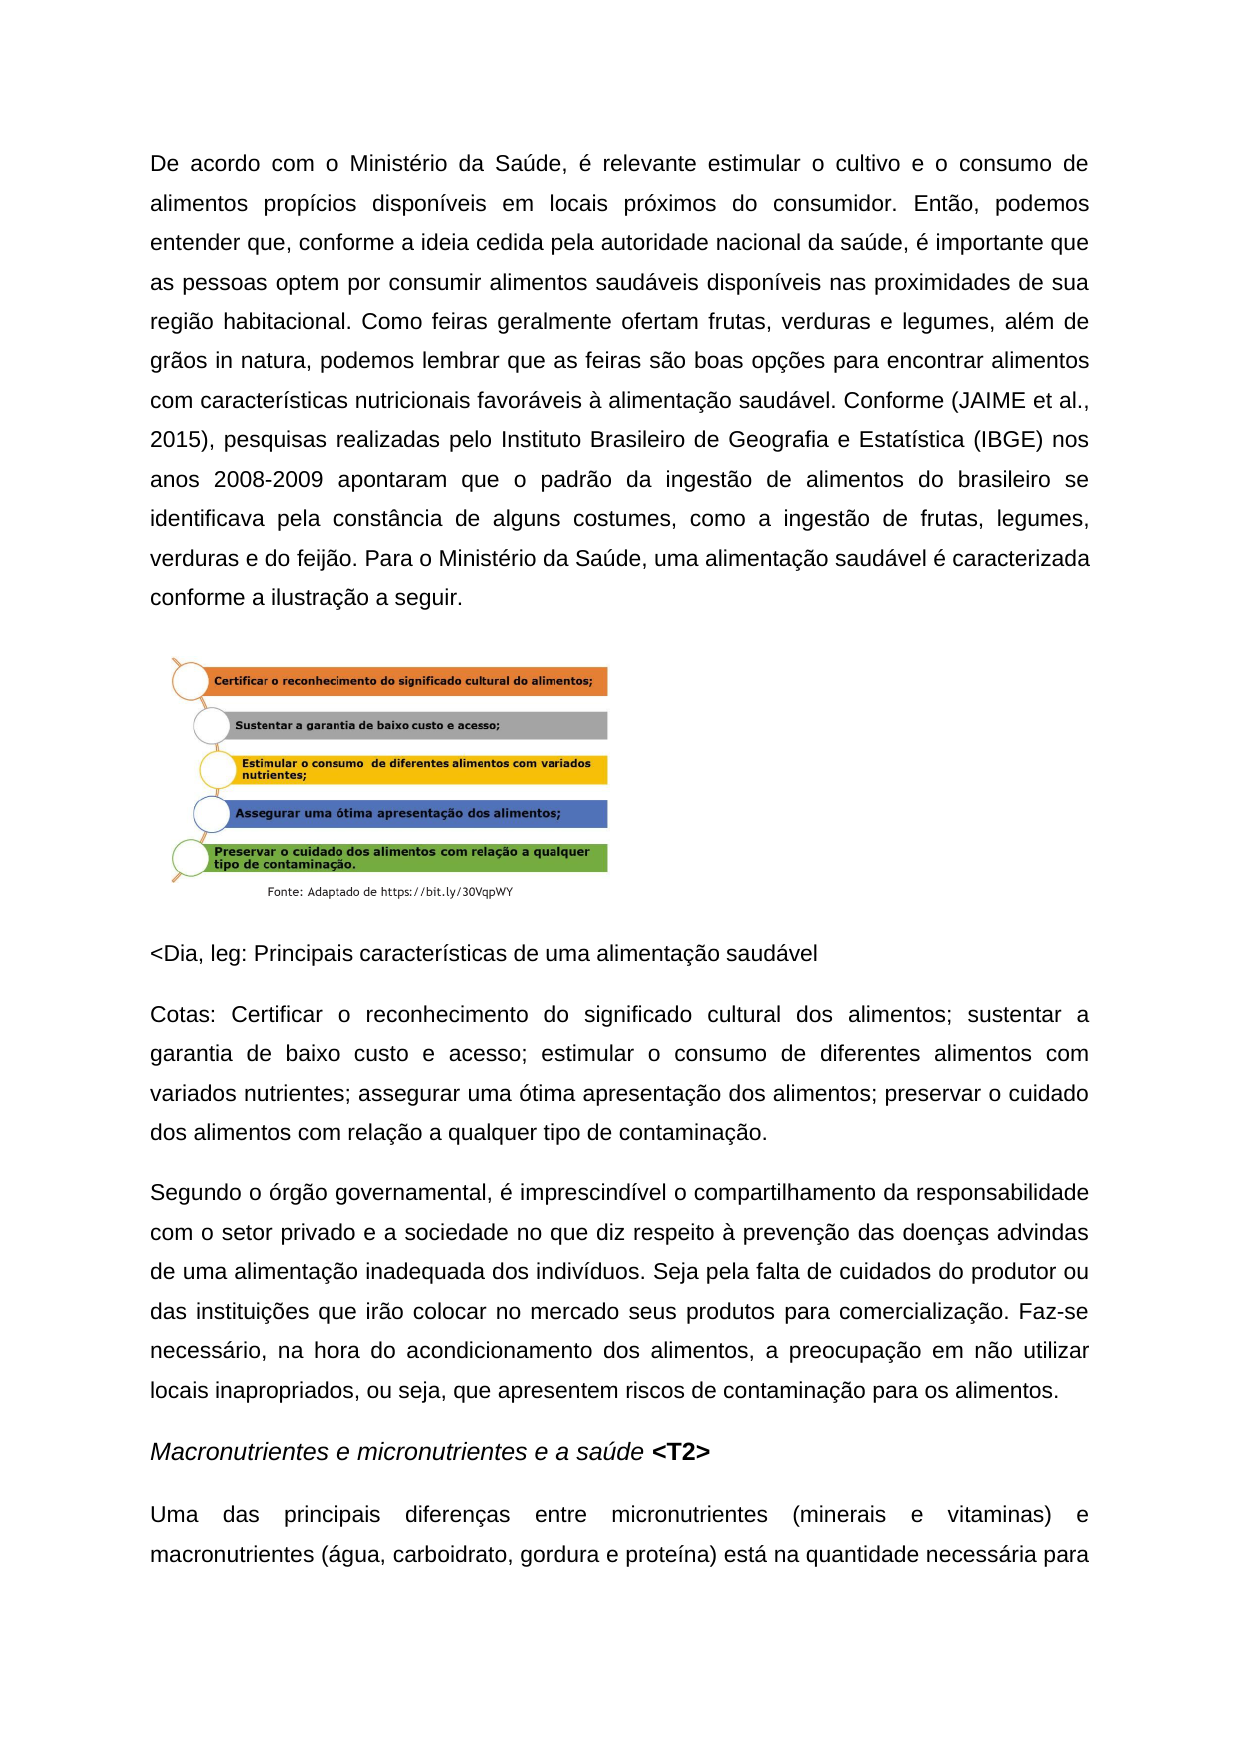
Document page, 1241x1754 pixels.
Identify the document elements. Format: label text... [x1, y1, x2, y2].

text Segundo o órgão governamental, é imprescindível o compartilhamento da responsabilidade com o setor privado e a sociedade no que diz respeito à prevenção das doenças advindas de uma alimentação inadequada dos indivíduos. Seja pela falta de cuidados do produtor ou das instituições que irão colocar no mercado seus produtos para comercialização. Faz-se necessário, na hora do acondicionamento dos alimentos, a preocupação em não utilizar locais inapropriados, ou seja, que apresentem riscos de contaminação para os alimentos. [150, 1179, 1090, 1403]
text Cotas: Certificar o reconhecimento do significado cultural dos alimentos; sustentar a garantia de baixo custo e acesso; estimular o consumo de diferentes alimentos com variados nutrientes; assegurar uma ótima apresentação dos alimentos; preservar o cuidado dos alimentos com relação a qualquer tipo de contaminação. [150, 1001, 1090, 1145]
picture [150, 644, 627, 907]
text <Dia, leg: Principais características de uma alimentação saudável [150, 940, 1090, 967]
text Macronutrientes e micronutrientes e a saúde <T2> [150, 1437, 1090, 1466]
text De acordo com o Ministério da Saúde, é relevante estimular o cultivo e o consumo de alimentos propícios disponíveis em locais próximos do consumidor. Então, podemos entender que, conforme a ideia cedida pela autoridade nacional da saúde, é importante que as pessoas optem por consumir alimentos saudáveis disponíveis nas proximidades de sua região habitacional. Como feiras geralmente ofertam frutas, verduras e legumes, além de grãos in natura, podemos lembrar que as feiras são boas opções para encontrar alimentos com características nutricionais favoráveis à alimentação saudável. Conforme (JAIME et al., 2015), pesquisas realizadas pelo Instituto Brasileiro de Geografia e Estatística (IBGE) nos anos 2008-2009 apontaram que o padrão da ingestão de alimentos do brasileiro se identificava pela constância de alguns costumes, como a ingestão de frutas, legumes, verduras e do feijão. Para o Ministério da Saúde, uma alimentação saudável é caracterizada conforme a ilustração a seguir. [150, 150, 1090, 611]
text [150, 1501, 1090, 1567]
